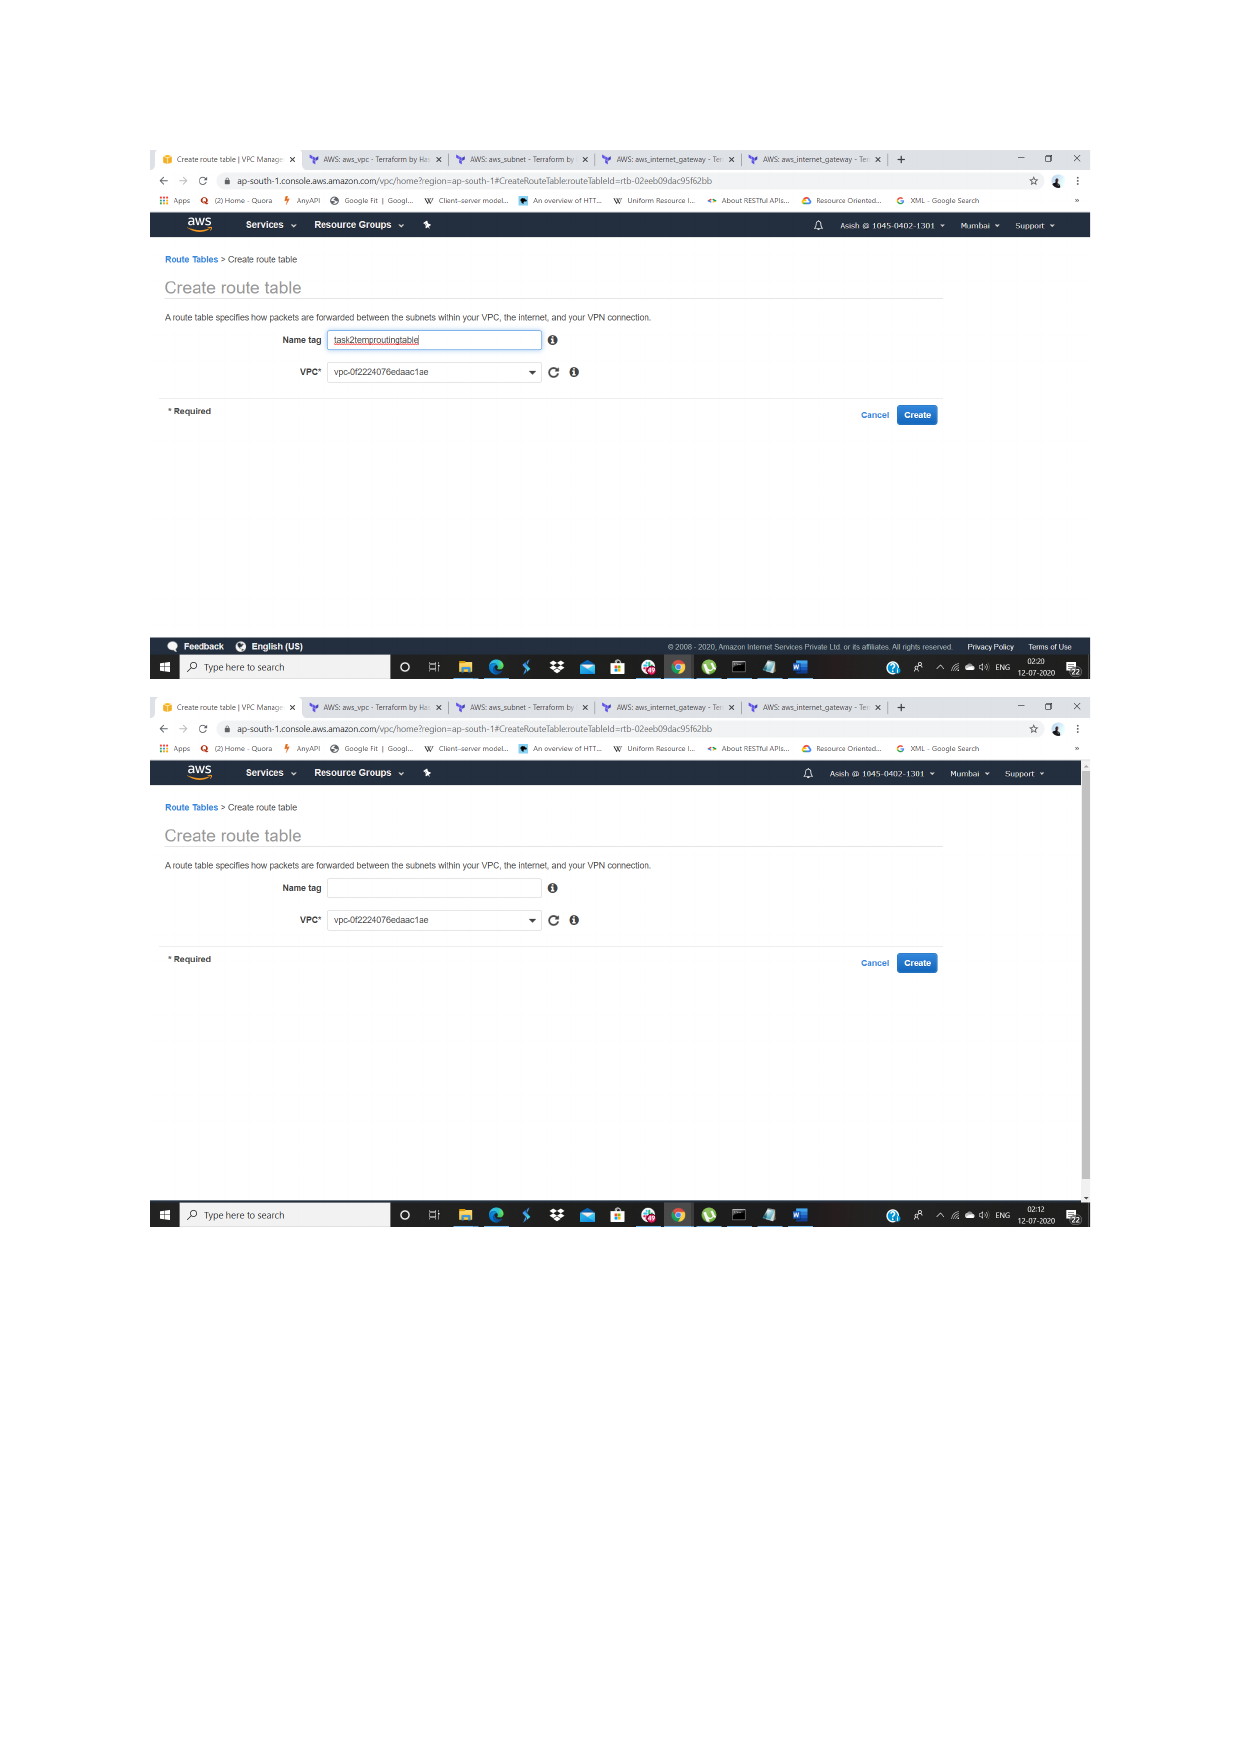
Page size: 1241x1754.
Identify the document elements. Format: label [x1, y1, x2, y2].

picture [150, 150, 1091, 679]
picture [150, 697, 1091, 1227]
